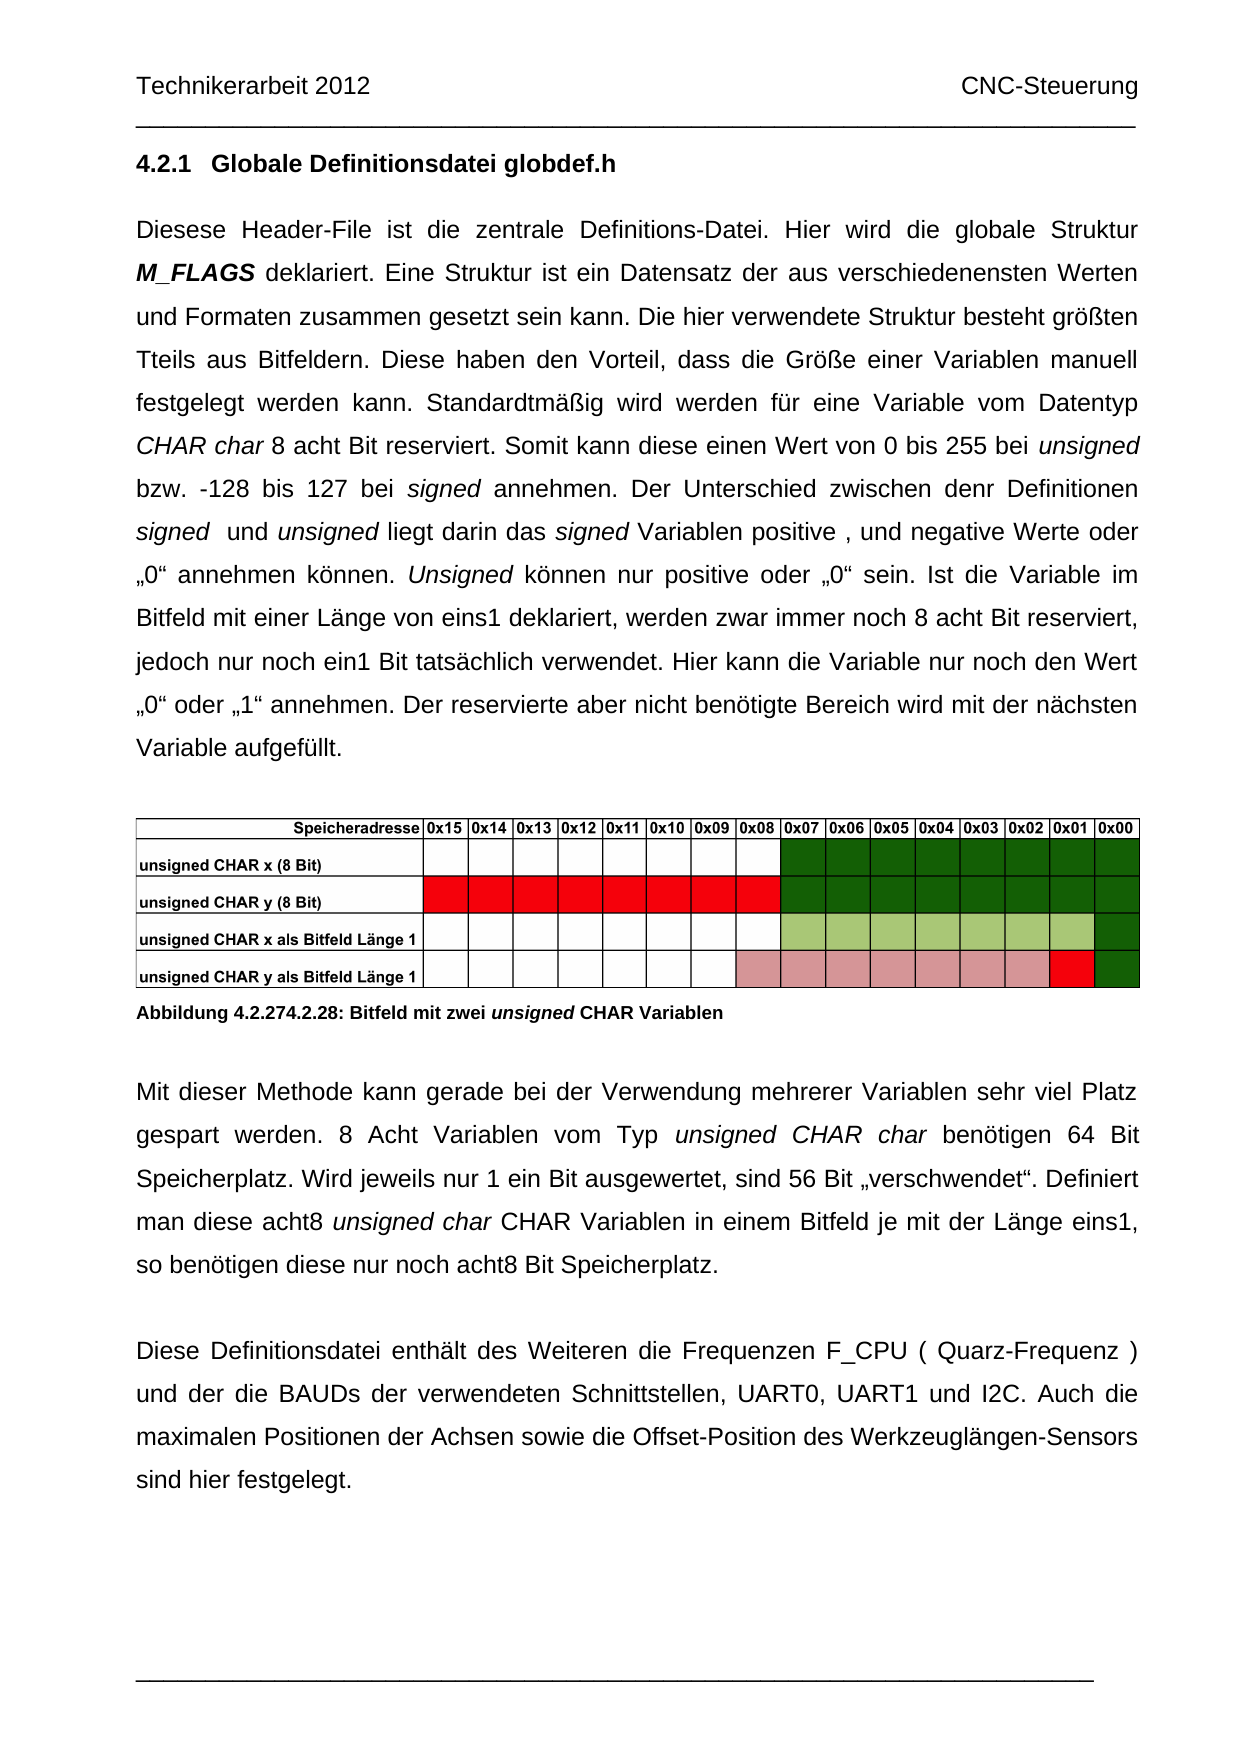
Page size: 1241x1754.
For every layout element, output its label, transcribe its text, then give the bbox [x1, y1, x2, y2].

picture [135, 818, 1140, 988]
text Diese Definitionsdatei enthält des Weiteren die Frequenzen F_CPU (Quarz-Frequenz) und verwendeten Schnittstellen, UART0, UART1 und I2C. Auch die maximalen Positionen der Achsen sowie die Offset-Position des Werkzeuglängen-Sensors sind hier festgelegt. [136, 1336, 1140, 1494]
text Dies Header-File ist die zentrale Definitions-Datei. Hier wird die globale Struktur M_FLAGS deklariert. Eine Struktur ist ein Datensatz der aus verschieden Werten und Formaten zusammengesetzt sein kann. Die hier verwendete Struktur besteht größteneils aus Bitfeldern. Diese haben den Vorteil, dass die Größe einer Variablen manuell festgelegt werden kann. Standarmäßig für eine Variable vom Datentyp Bit reserviert. Somit kann diese einen Wert von 0 bis 255 bei unsigned bzw. -128 bis 127 bei signed annehmen. Der Unterschied zwischen de Definition signedund unsigned liegt darin das signed Variablen positivnegative Werte annehmen können. Unsigned können nur positiv oder 0 sein. Ist die Variable im Bitfeld mit einer Länge von s deklariert, werden zwar immer noch Bit reserviert, jedoch nur noch Bit tatsächlich verwendet. Hier kann die Variable nur noch den Wert 0 oder 1 annehmen. Der reservierte aber nicht benötigte Bereich wird mit der nächsten Variable aufgefüllt. [136, 215, 1140, 761]
text Mit dieser Methode kann gerade bei der Verwendung mehrerer Variablen sehr viel Platz gespart werden. Variablen vom Typ unsigned benötigen 64 Bit Speicherplatz. Wird jeweils nur Bit ausgewertet, sind 56 Bit „verschwendet“. Definiert man diese unsigned Variablen in einem Bitfeld je mit der Länge , so benötigen diese nur noch Bit Speicherplatz. [136, 1077, 1140, 1279]
subtitle Globale Definitionsdatei globdef.h [136, 149, 1140, 178]
